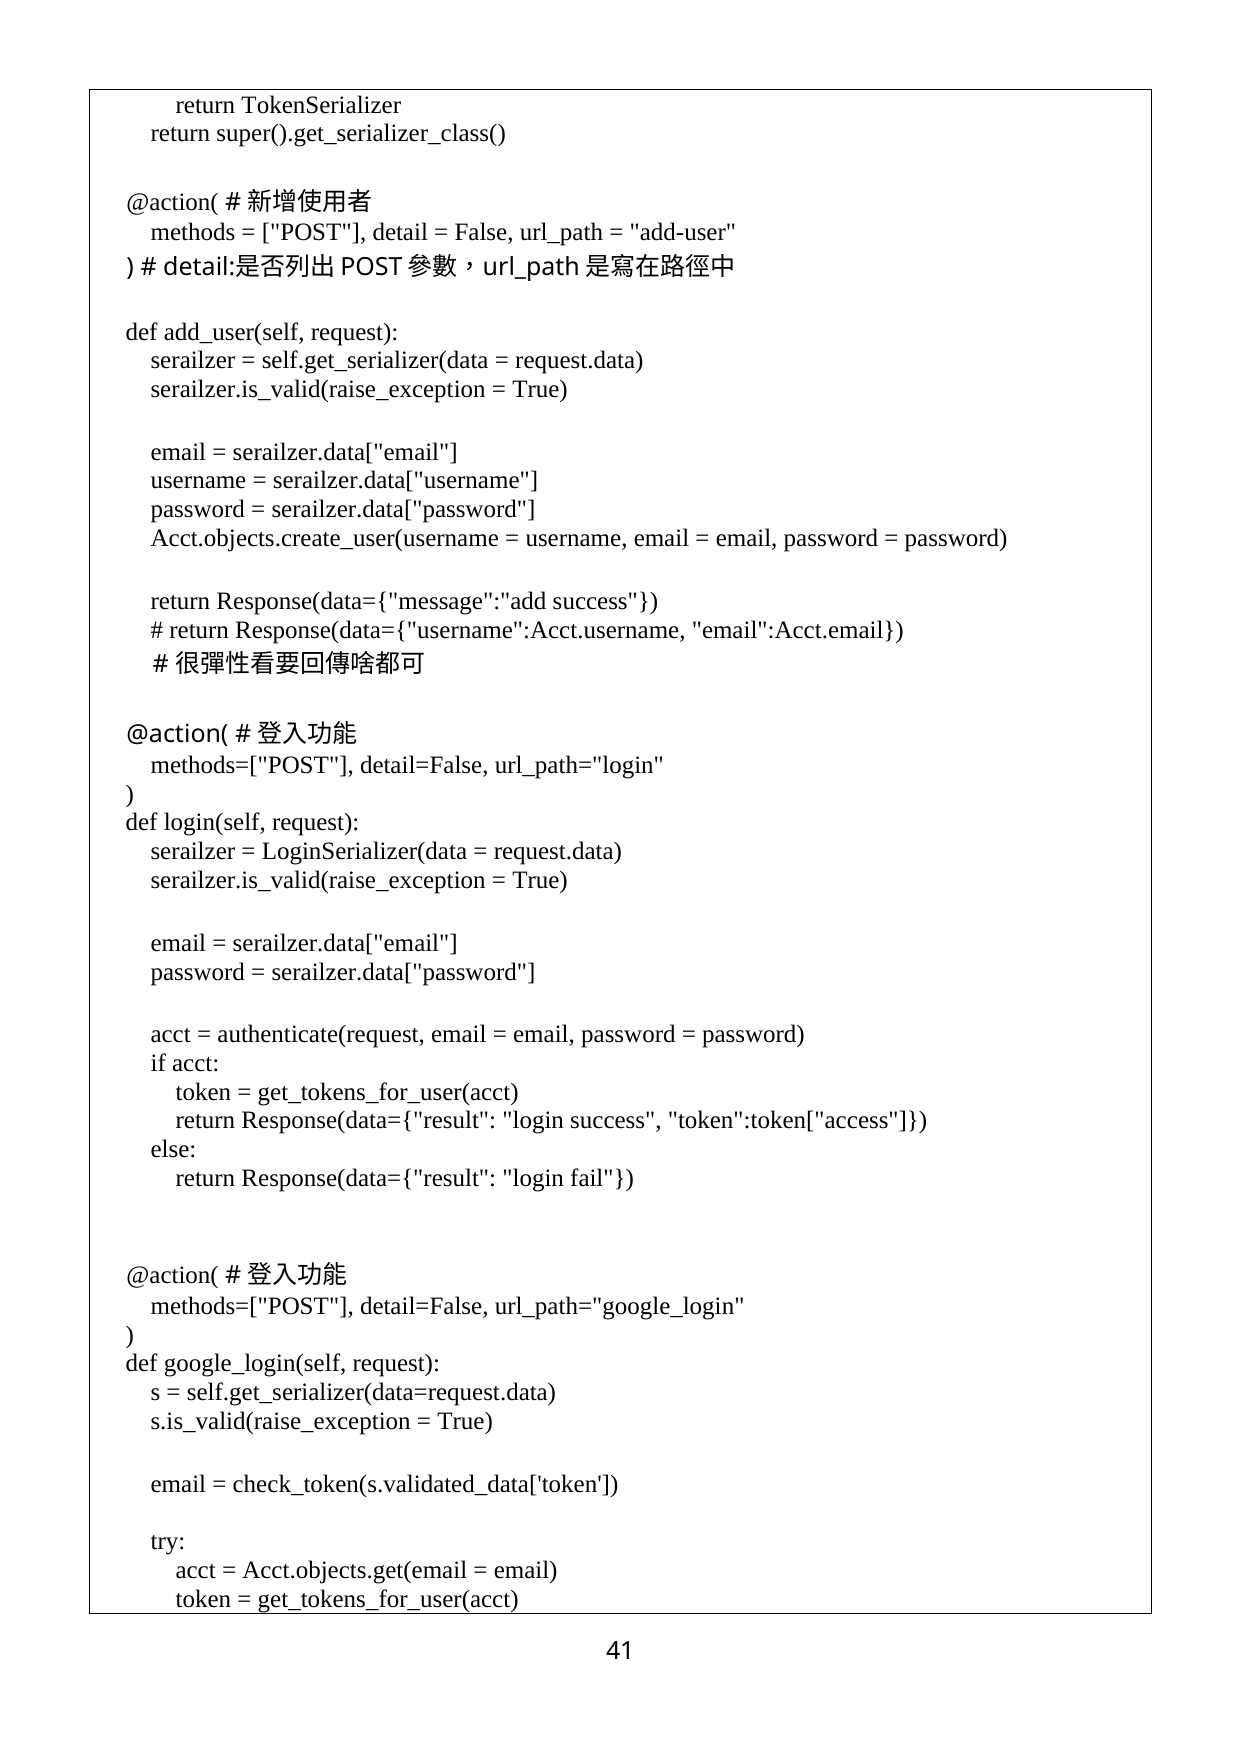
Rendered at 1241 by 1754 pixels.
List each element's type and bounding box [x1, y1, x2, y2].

table_cell [90, 90, 1151, 1612]
